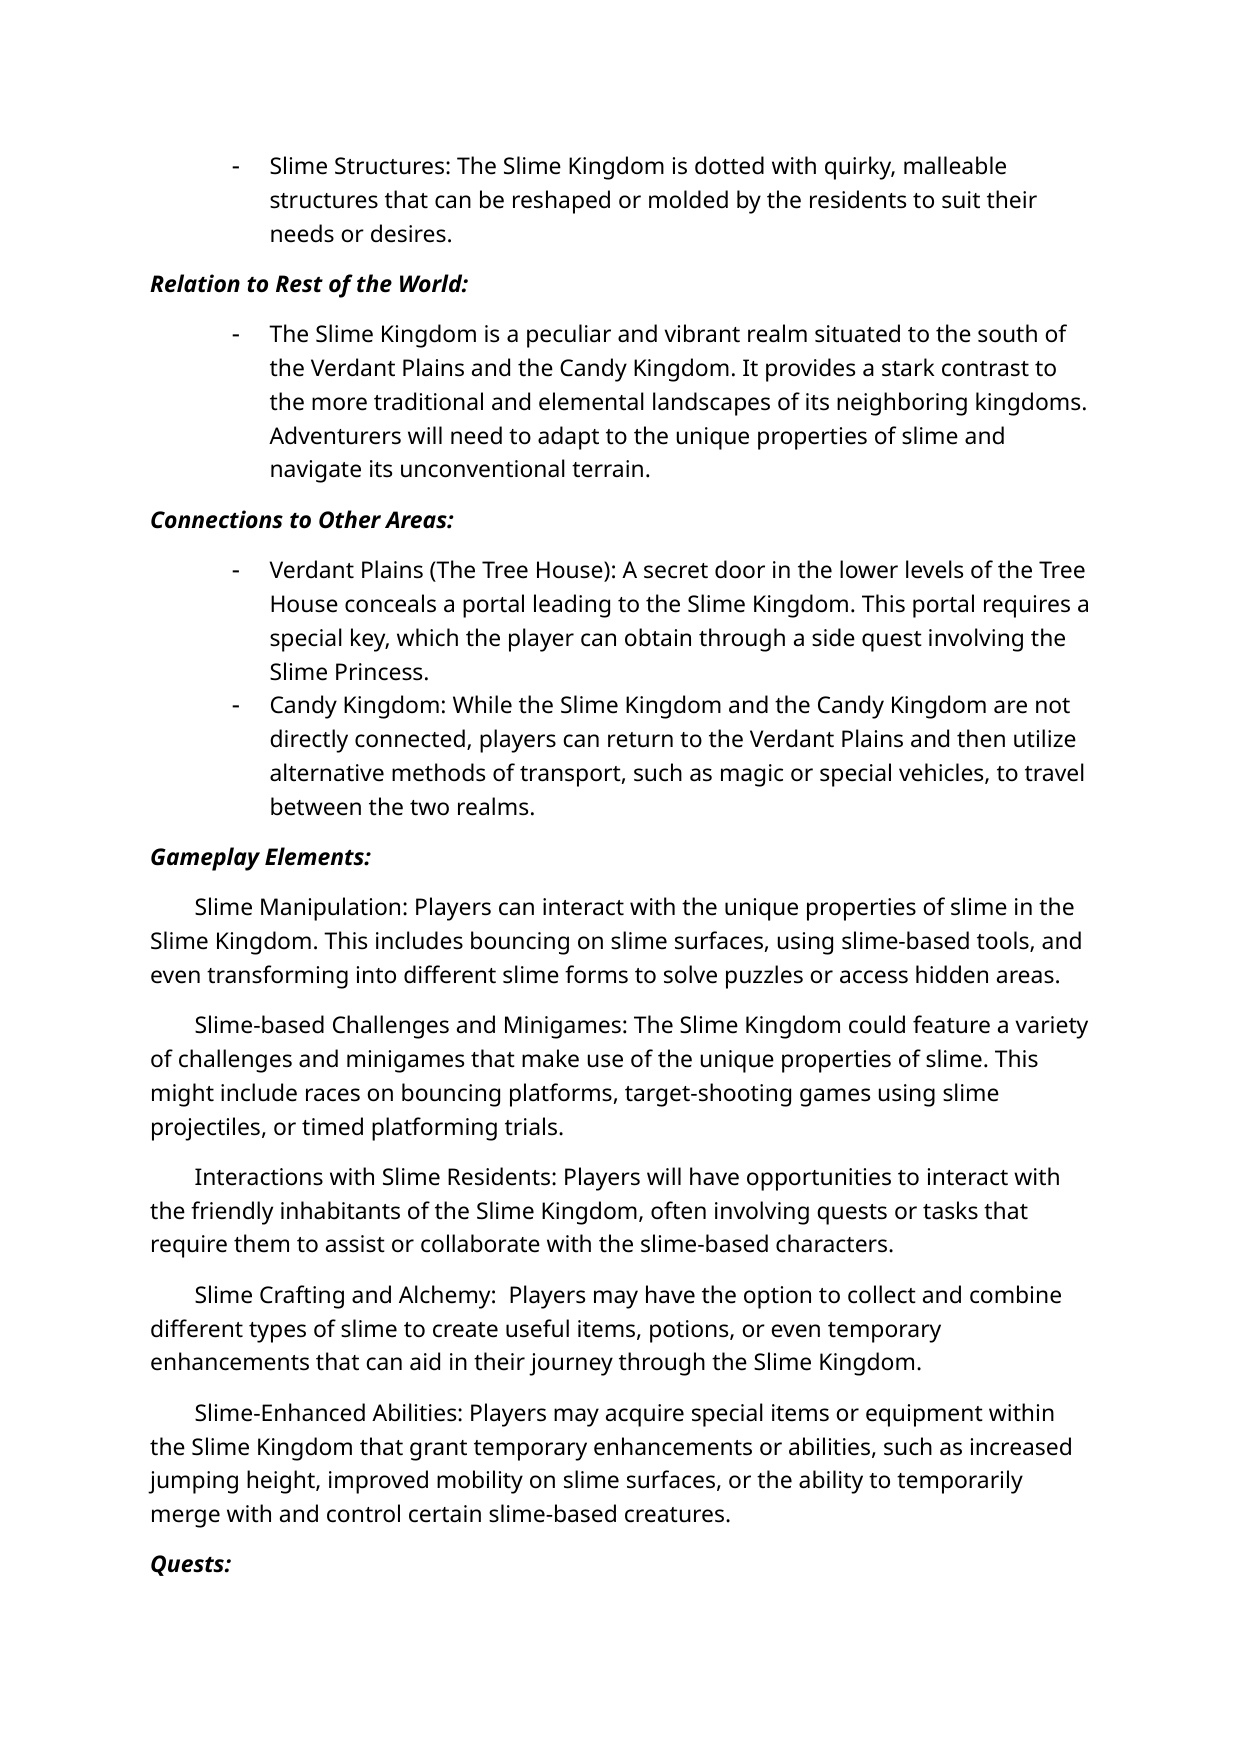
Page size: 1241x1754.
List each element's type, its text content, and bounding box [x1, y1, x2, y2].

list The Slime Kingdom is a peculiar and vibrant realm situated to the south of the Verdant Plains and the Candy Kingdom. It provides a stark contrast to the more traditional and elemental landscapes of its neighboring kingdoms. Adventurers will need to adapt to the unique properties of slime and navigate its unconventional terrain. [232, 318, 1090, 484]
list Slime Structures: The Slime Kingdom is dotted with quirky, malleable structures that can be reshaped or molded by the residents to suit their needs or desires. [232, 150, 1090, 249]
list Verdant Plains (The Tree House): A secret door in the lower levels of the Tree House conceals a portal leading to the Slime Kingdom. This portal requires a special key, which the player can obtain through a side quest involving the Slime Princess. [232, 554, 1090, 687]
text Slime-Enhanced Abilities: Players may acquire special items or equipment within the Slime Kingdom that grant temporary enhancements or abilities, such as increased jumping height, improved mobility on slime surfaces, or the ability to temporarily merge with and control certain slime-based creatures. [150, 1397, 1090, 1529]
text Gameplay Elements: [150, 841, 1090, 872]
text Interactions with Slime Residents: Players will have opportunities to interact with the friendly inhabitants of the Slime Kingdom, often involving quests or tasks that require them to assist or collaborate with the slime-based characters. [150, 1161, 1090, 1259]
text Slime Manipulation: Players can interact with the unique properties of slime in the Slime Kingdom. This includes bouncing on slime surfaces, using slime-based tools, and even transforming into different slime forms to solve puzzles or access hidden areas. [150, 891, 1090, 990]
list Candy Kingdom: While the Slime Kingdom and the Candy Kingdom are not directly connected, players can return to the Verdant Plains and then utilize alternative methods of transport, such as magic or special vehicles, to travel between the two realms. [232, 689, 1090, 822]
text Connections to Other Areas: [150, 504, 1090, 535]
text Slime-based Challenges and Minigames: The Slime Kingdom could feature a variety of challenges and minigames that make use of the unique properties of slime. This might include races on bouncing platforms, target-shooting games using slime projectiles, or timed platforming trials. [150, 1009, 1090, 1142]
text Relation to Rest of the World: [150, 268, 1090, 299]
text Quests: [150, 1548, 1090, 1579]
text Slime Crafting and Alchemy: Players may have the option to collect and combine different types of slime to create useful items, potions, or even temporary enhancements that can aid in their journey through the Slime Kingdom. [150, 1279, 1090, 1377]
